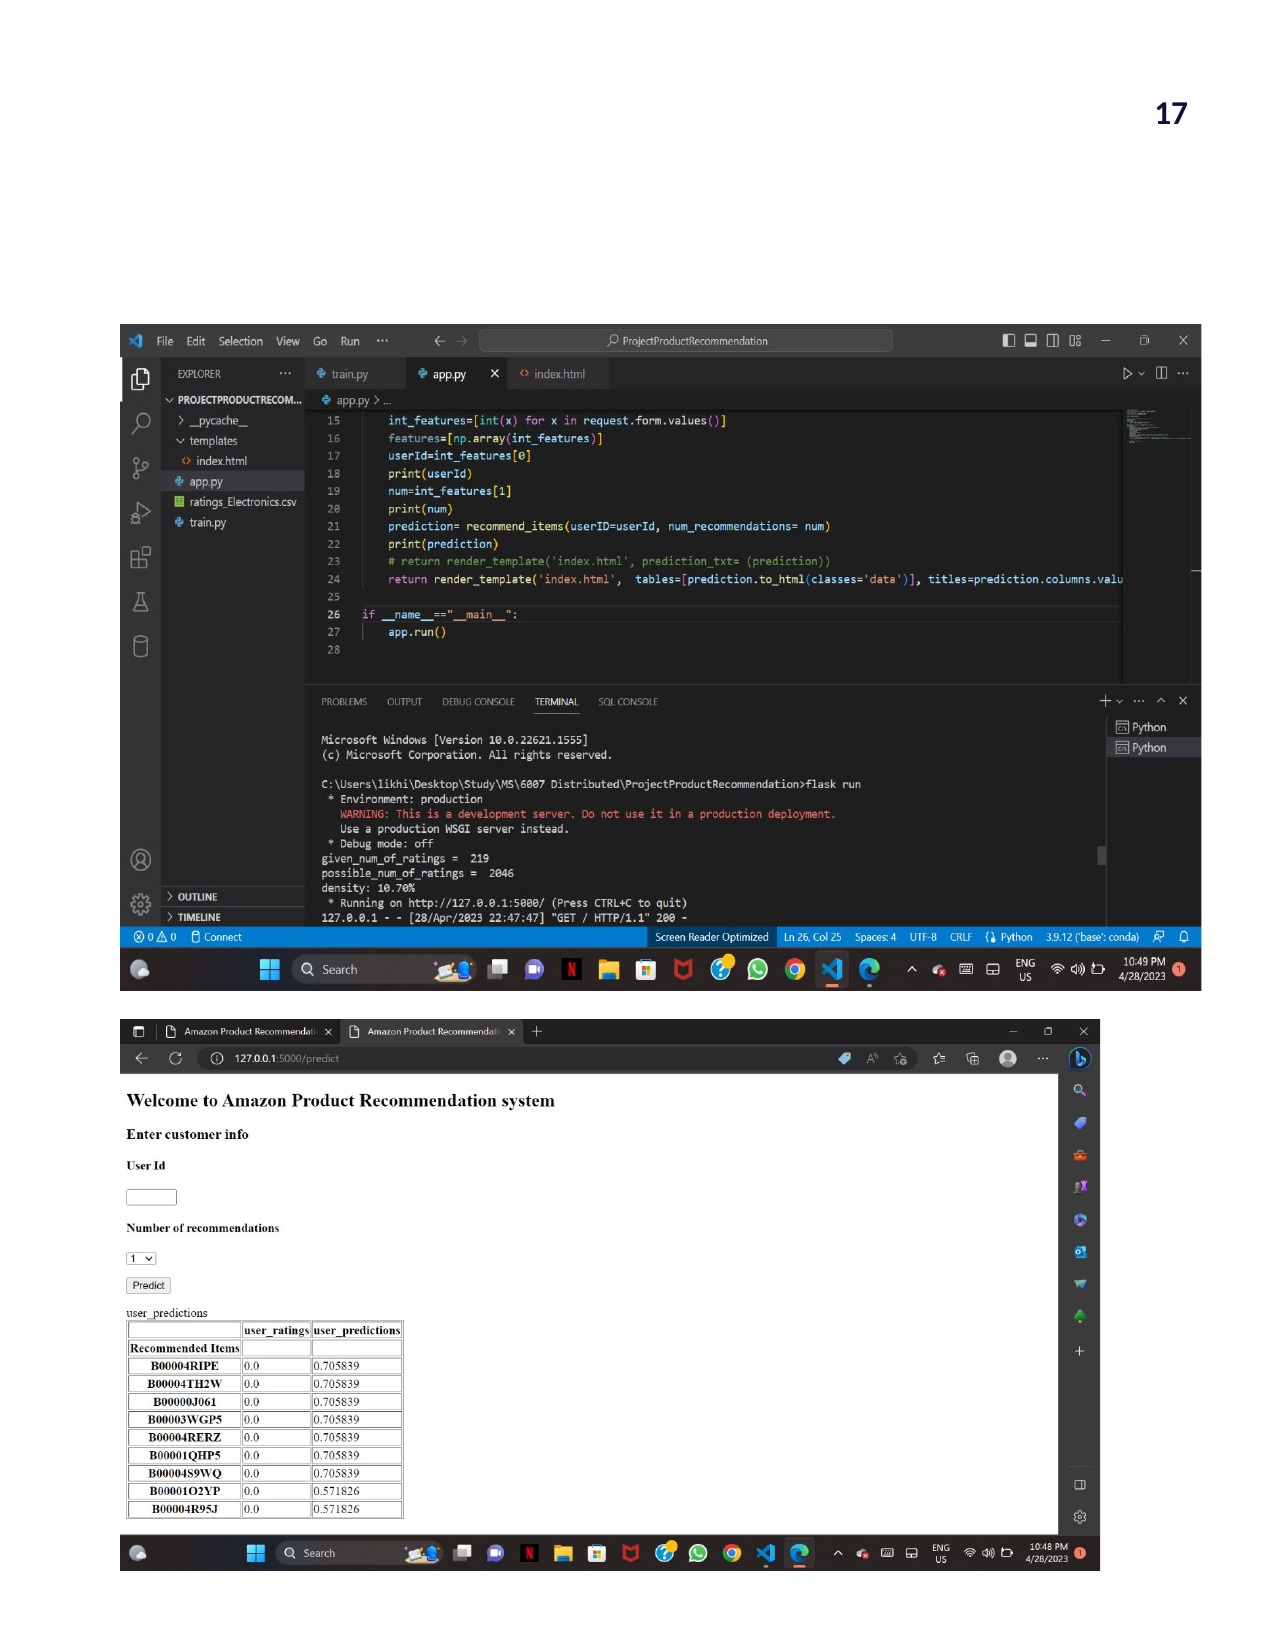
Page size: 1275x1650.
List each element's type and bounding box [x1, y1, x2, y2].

picture [120, 324, 1202, 991]
picture [120, 1019, 1100, 1571]
